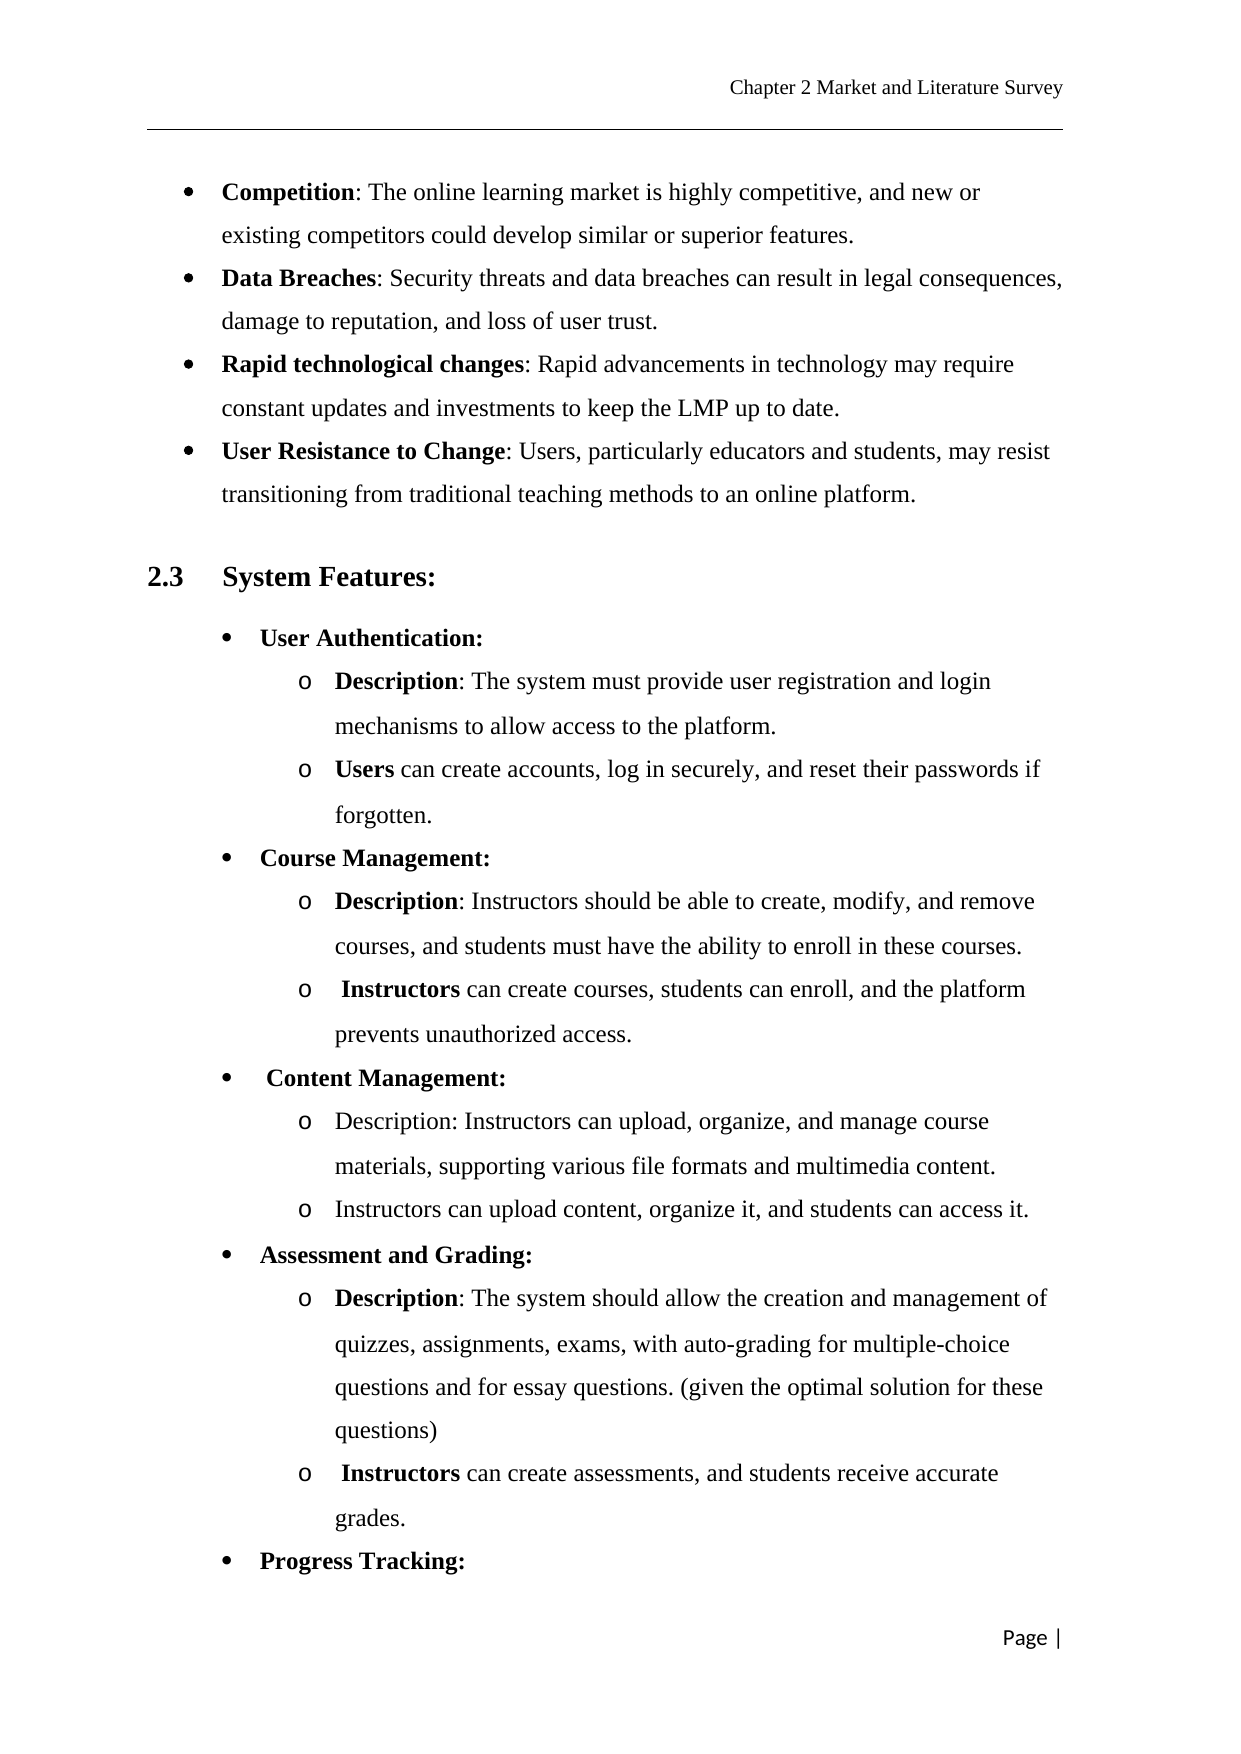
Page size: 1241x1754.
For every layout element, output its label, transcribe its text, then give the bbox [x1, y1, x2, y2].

list User Authentication: [222, 623, 1063, 652]
list Description: The system should allow the creation and management of quizzes, assignments, exams, with auto-grading for multiple-choice questions and for essay questions. (given the optimal solution for these questions) [297, 1283, 1063, 1444]
list Description: The system must provide user registration and login mechanisms to allow access to the platform. [297, 666, 1063, 740]
list Instructors can create assessments, and students receive accurate grades. [297, 1458, 1063, 1532]
list Progress Tracking: [222, 1546, 1063, 1575]
list Description: Instructors should be able to create, modify, and remove courses, and students must have the ability to enroll in these courses. [297, 886, 1063, 960]
list Assessment and Grading: [222, 1240, 1063, 1269]
list Competition: The online learning market is highly competitive, and new or existing competitors could develop similar or superior features. [184, 177, 1063, 249]
list Instructors can upload content, organize it, and students can access it. [297, 1194, 1063, 1225]
list Instructors can create courses, students can enroll, and the platform prevents unauthorized access. [297, 974, 1063, 1048]
list Course Management: [222, 843, 1063, 872]
list Content Management: [222, 1063, 1063, 1091]
text 2.3 System Features: [147, 559, 1063, 593]
list Rapid technological changes: Rapid advancements in technology may require constant updates and investments to keep the LMP up to date. [184, 349, 1063, 421]
list Description: Instructors can upload, organize, and manage course materials, supporting various file formats and multimedia content. [297, 1106, 1063, 1180]
list User Resistance to Change: Users, particularly educators and students, may resist transitioning from traditional teaching methods to an online platform. [184, 436, 1063, 508]
list Users can create accounts, log in securely, and reset their passwords if forgotten. [297, 754, 1063, 828]
list Data Breaches: Security threats and data breaches can result in legal consequences, damage to reputation, and loss of user trust. [184, 263, 1063, 335]
